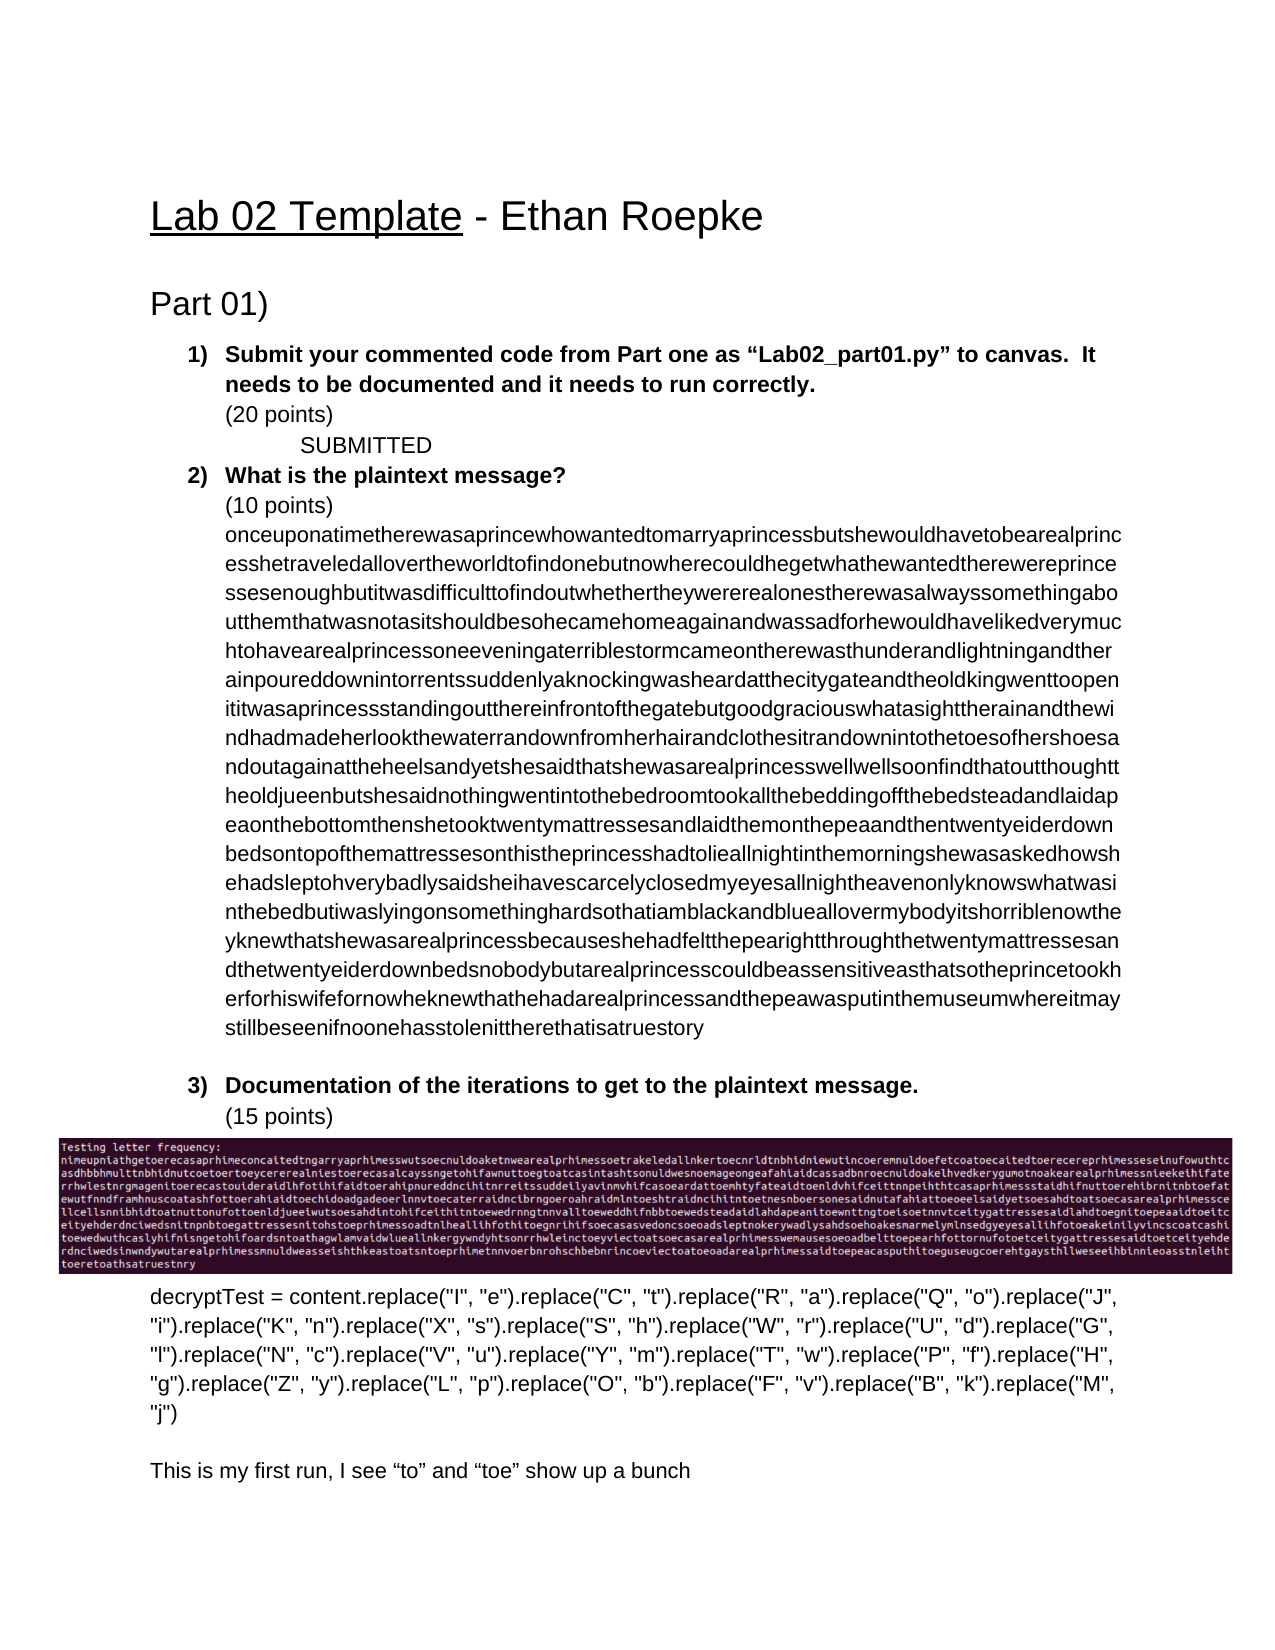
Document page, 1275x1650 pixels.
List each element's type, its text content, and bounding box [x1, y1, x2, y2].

text (20 points) [150, 401, 1125, 428]
list Documentation of the iterations to get to the plaintext message. [187, 1072, 1125, 1099]
subtitle Lab 02 Template - Ethan Roepke [150, 192, 1125, 239]
subtitle Part 01) [150, 284, 1125, 323]
text onceuponatimetherewasaprincewhowantedtomarryaprincessbutshewouldhavetobearealprincesshetraveledallovertheworldtofindonebutnowherecouldhegetwhathewantedtherewereprincessesenoughbutitwasdifficulttofindoutwhethertheywererealonestherewasalwayssomethingaboutthemthatwasnotasitshouldbesohecamehomeagainandwassadforhewouldhavelikedverymuchtohavearealprincessoneeveningaterriblestormcameontherewasthunderandlightningandtherainpoureddownintorrentssuddenlyaknockingwasheardatthecitygateandtheoldkingwenttoopenititwasaprincessstandingoutthereinfrontofthegatebutgoodgraciouswhatasighttherainandthewindhadmadeherlookthewaterrandownfromherhairandclothesitrandownintothetoesofhershoesandoutagainattheheelsandyetshesaidthatshewasarealprincesswellwellsoonfindthatoutthoughttheoldjueenbutshesaidnothingwentintothebedroomtookallthebeddingoffthebedsteadandlaidapeaonthebottomthenshetooktwentymattressesandlaidthemonthepeaandthentwentyeiderdownbedsontopofthemattressesonthistheprincesshadtolieallnightinthemorningshewasaskedhowshehadsleptohverybadlysaidsheihavescarcelyclosedmyeyesallnightheavenonlyknowswhatwasinthebedbutiwaslyingonsomethinghardsothatiamblackandblueallovermybodyitshorriblenowtheyknewthatshewasarealprincessbecauseshehadfeltthepearightthroughthetwentymattressesandthetwentyeiderdownbedsnobodybutarealprincesscouldbeassensitiveasthatsotheprincetookherforhiswifefornowheknewthathehadarealprincessandthepeawasputinthemuseumwhereitmaystillbeseenifnoonehasstolenittherethatisatruestory [225, 522, 1125, 1040]
text (15 points) [225, 1103, 1125, 1129]
text decryptTest = content.replace("I", "e").replace("C", "t").replace("R", "a").replace("Q", "o").replace("J", "i").replace("K", "n").replace("X", "s").replace("S", "h").replace("W", "r").replace("U", "d").replace("G", "l").replace("N", "c").replace("V", "u").replace("Y", "m").replace("T", "w").replace("P", "f").replace("H", "g").replace("Z", "y").replace("L", "p").replace("O", "b").replace("F", "v").replace("B", "k").replace("M", "j") [150, 1284, 1125, 1425]
text (10 points) [225, 492, 1125, 518]
text SUBMITTED [225, 432, 1125, 458]
picture [58, 1138, 1233, 1274]
list What is the plaintext message? [187, 462, 1125, 488]
list Submit your commented code from Part one as “Lab02_part01.py” to canvas. It needs to be documented and it needs to run correctly. [187, 341, 1125, 397]
text This is my first run, I see “to” and “toe” show up a bunch [150, 1458, 1125, 1483]
